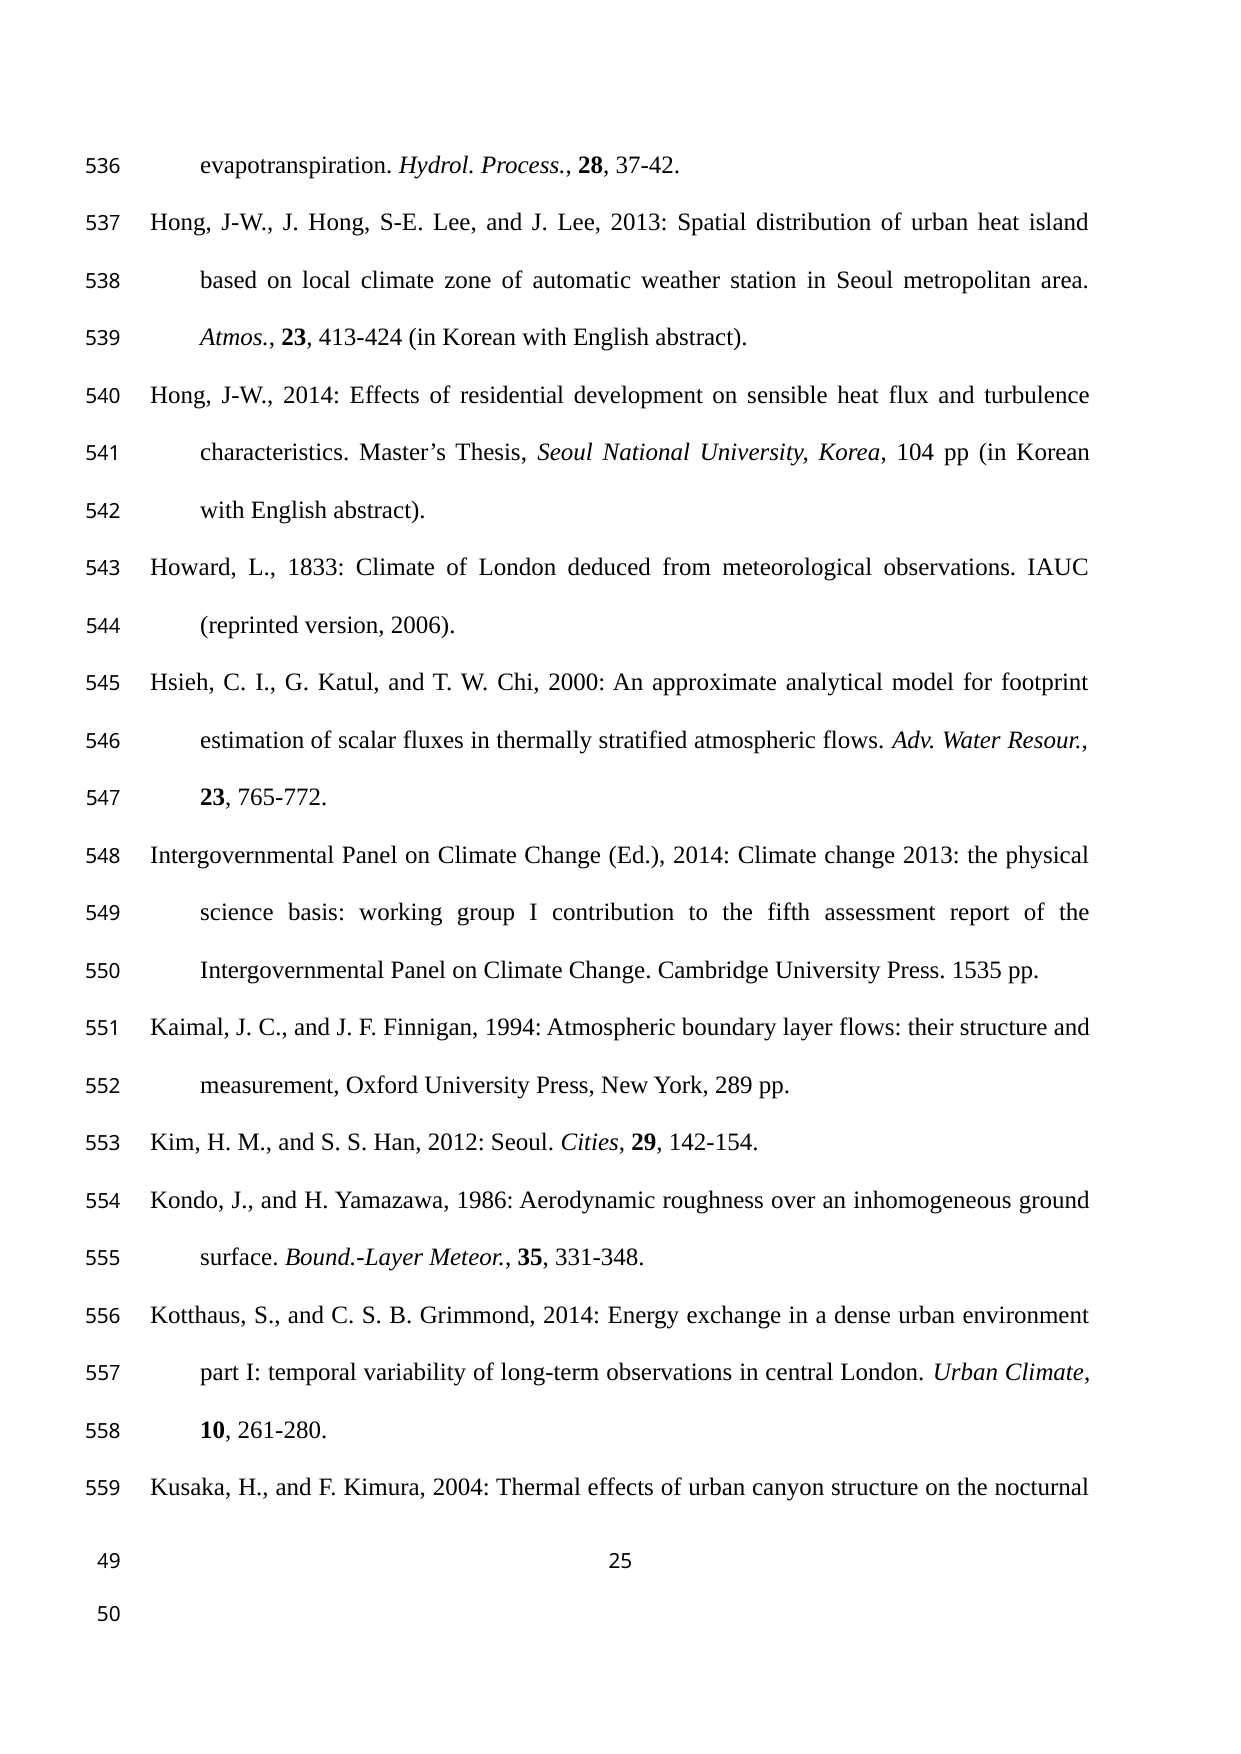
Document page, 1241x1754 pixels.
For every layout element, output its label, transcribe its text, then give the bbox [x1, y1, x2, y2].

text Kotthaus, S., and C. S. B. Grimmond, 2014: Energy exchange in a dense urban environment part I: temporal variability of long-term observations in central London. Urban Climate, 10, 261-280. [150, 1300, 1090, 1444]
text Hong, J-W., J. Hong, S-E. Lee, and J. Lee, 2013: Spatial distribution of urban heat island based on local climate zone of automatic weather station in Seoul metropolitan area. Atmos., 23, 413-424 (in Korean with English abstract). [150, 207, 1090, 351]
text Intergovernmental Panel on Climate Change (Ed.), 2014: Climate change 2013: the physical science basis: working group I contribution to the fifth assessment report of the Intergovernmental Panel on Climate Change. Cambridge University Press. 1535 pp. [150, 840, 1090, 984]
text Hsieh, C. I., G. Katul, and T. W. Chi, 2000: An approximate analytical model for footprint estimation of scalar fluxes in thermally stratified atmospheric flows. Adv. Water Resour., 23, 765-772. [150, 667, 1090, 811]
text Kim, H. M., and S. S. Han, 2012: Seoul. Cities, 29, 142-154. [150, 1127, 1090, 1156]
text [150, 150, 1090, 179]
text Kondo, J., and H. Yamazawa, 1986: Aerodynamic roughness over an inhomogeneous ground surface. Bound.-Layer Meteor., 35, 331-348. [150, 1214, 1090, 1271]
text Hong, J-W., 2014: Effects of residential development on sensible heat flux and turbulence characteristics. Master’s Thesis, Seoul National University, Korea, 104 pp (in Korean with English abstract). [150, 380, 1090, 524]
text Howard, L., 1833: Climate of London deduced from meteorological observations. IAUC (reprinted version, 2006). [150, 552, 1090, 639]
text Kaimal, J. C., and J. F. Finnigan, 1994: Atmospheric boundary layer flows: their structure and measurement, Oxford University Press, New York, 289 pp. [150, 1012, 1090, 1099]
